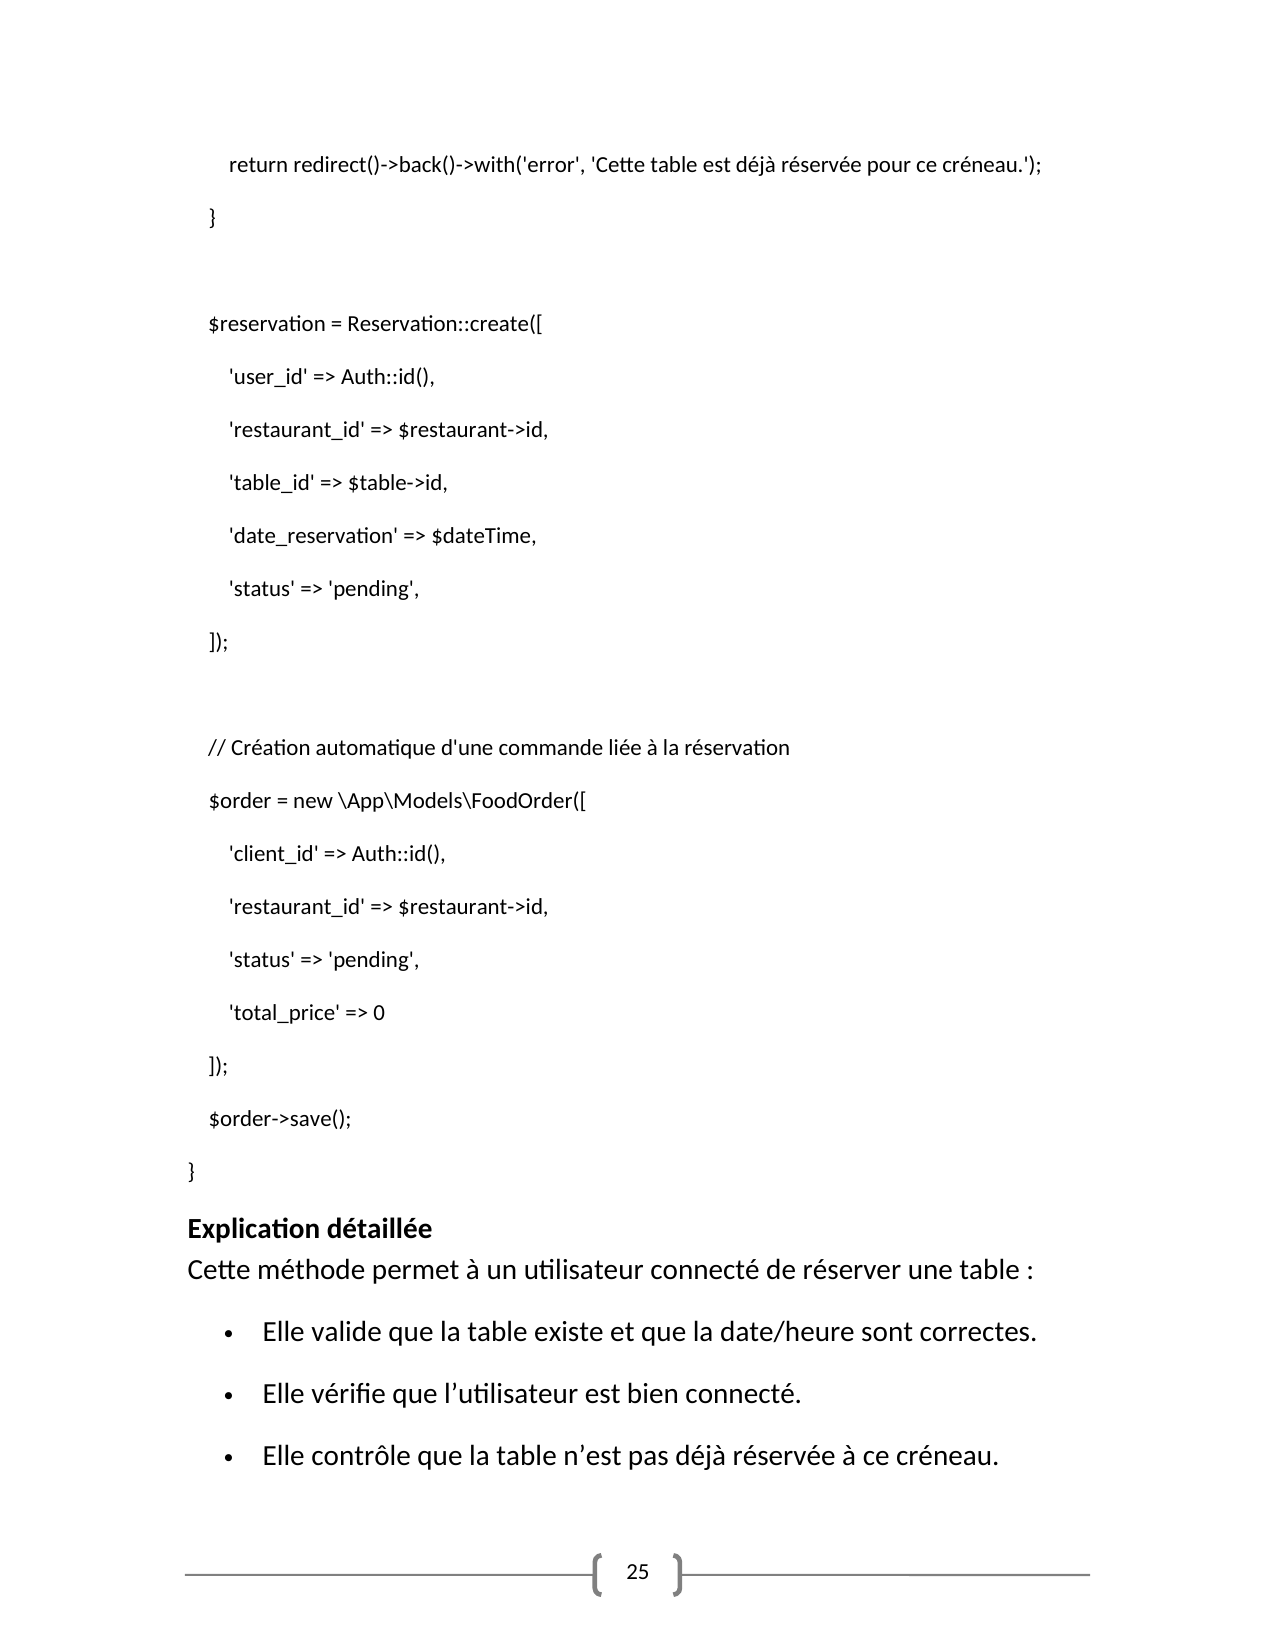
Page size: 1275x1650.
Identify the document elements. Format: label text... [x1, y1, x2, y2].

text 'restaurant_id' => $restaurant->id, [187, 415, 1087, 443]
text ]); [187, 1051, 1087, 1079]
text 'total_price' => 0 [187, 998, 1087, 1026]
list Elle vérifie que l’utilisateur est bien connecté. [225, 1375, 1087, 1411]
text Explication détaillée Cette méthode permet à un utilisateur connecté de réserver une table : [187, 1210, 1087, 1287]
text 'table_id' => $table->id, [187, 468, 1087, 496]
text $order->save(); [187, 1104, 1087, 1132]
text $reservation = Reservation::create([ [187, 309, 1087, 337]
text 'client_id' => Auth::id(), [187, 839, 1087, 867]
text // Création automatique d'une commande liée à la réservation [187, 733, 1087, 761]
text 'status' => 'pending', [187, 574, 1087, 602]
text 'restaurant_id' => $restaurant->id, [187, 892, 1087, 920]
text 'date_reservation' => $dateTime, [187, 521, 1087, 549]
text 'user_id' => Auth::id(), [187, 362, 1087, 390]
text } [187, 1157, 1087, 1185]
list Elle valide que la table existe et que la date/heure sont correctes. [225, 1313, 1087, 1349]
text return redirect()->back()->with('error', 'Cette table est déjà réservée pour ce créneau.'); [187, 150, 1087, 178]
text ]); [187, 627, 1087, 655]
text $order = new \App\Models\FoodOrder([ [187, 786, 1087, 814]
text } [187, 203, 1087, 231]
text 'status' => 'pending', [187, 945, 1087, 973]
list Elle contrôle que la table n’est pas déjà réservée à ce créneau. [225, 1437, 1087, 1472]
